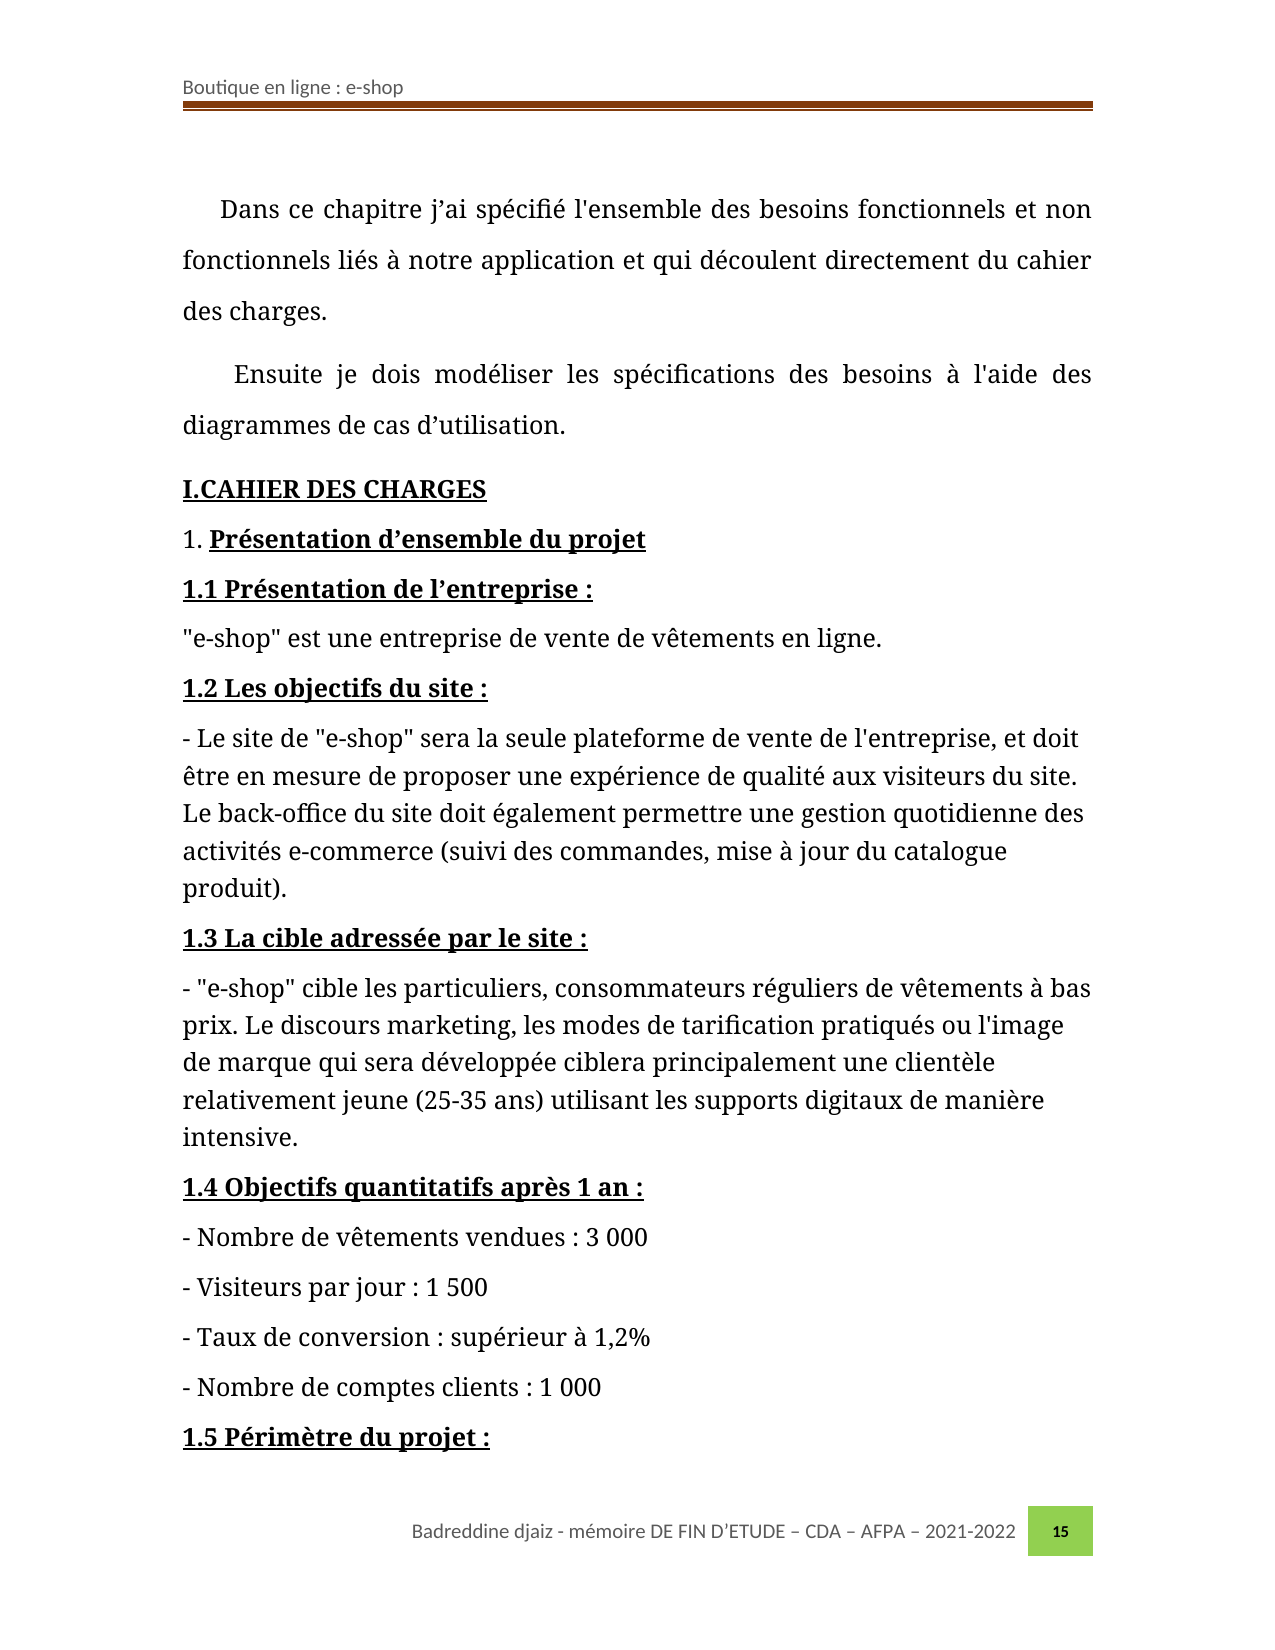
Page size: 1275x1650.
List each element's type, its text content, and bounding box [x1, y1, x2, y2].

text Dans ce chapitre j’ai spécifié l'ensemble des besoins fonctionnels et non fonctionnels liés à notre application et qui découlent directement du cahier des charges. [182, 191, 1093, 327]
text 1.5 Périmètre du projet : [182, 1419, 1093, 1453]
text - Taux de conversion : supérieur à 1,2% [182, 1319, 1093, 1353]
text 1.1 Présentation de l’entreprise : [182, 571, 1093, 605]
text - Nombre de vêtements vendues : 3 000 [182, 1220, 1093, 1254]
text 1.4 Objectifs quantitatifs après 1 an : [182, 1170, 1093, 1204]
text - Visiteurs par jour : 1 500 [182, 1269, 1093, 1304]
text Ensuite je dois modéliser les spécifications des besoins à l'aide des diagrammes de cas d’utilisation. [182, 357, 1093, 442]
text - "e-shop" cible les particuliers, consommateurs réguliers de vêtements à bas prix. Le discours marketing, les modes de tarification pratiqués ou l'image de marque qui sera développée ciblera principalement une clientèle relativement jeune (25-35 ans) utilisant les supports digitaux de manière intensive. [182, 970, 1093, 1154]
text - Le site de "e-shop" sera la seule plateforme de vente de l'entreprise, et doit être en mesure de proposer une expérience de qualité aux visiteurs du site. Le back-office du site doit également permettre une gestion quotidienne des activités e-commerce (suivi des commandes, mise à jour du catalogue produit). [182, 721, 1093, 904]
text "e-shop" est une entreprise de vente de vêtements en ligne. [182, 621, 1093, 655]
text I.CAHIER DES CHARGES [182, 471, 1093, 506]
text 1.2 Les objectifs du site : [182, 671, 1093, 705]
text 1. Présentation d’ensemble du projet [182, 521, 1093, 555]
text 1.3 La cible adressée par le site : [182, 920, 1093, 954]
text - Nombre de comptes clients : 1 000 [182, 1369, 1093, 1403]
